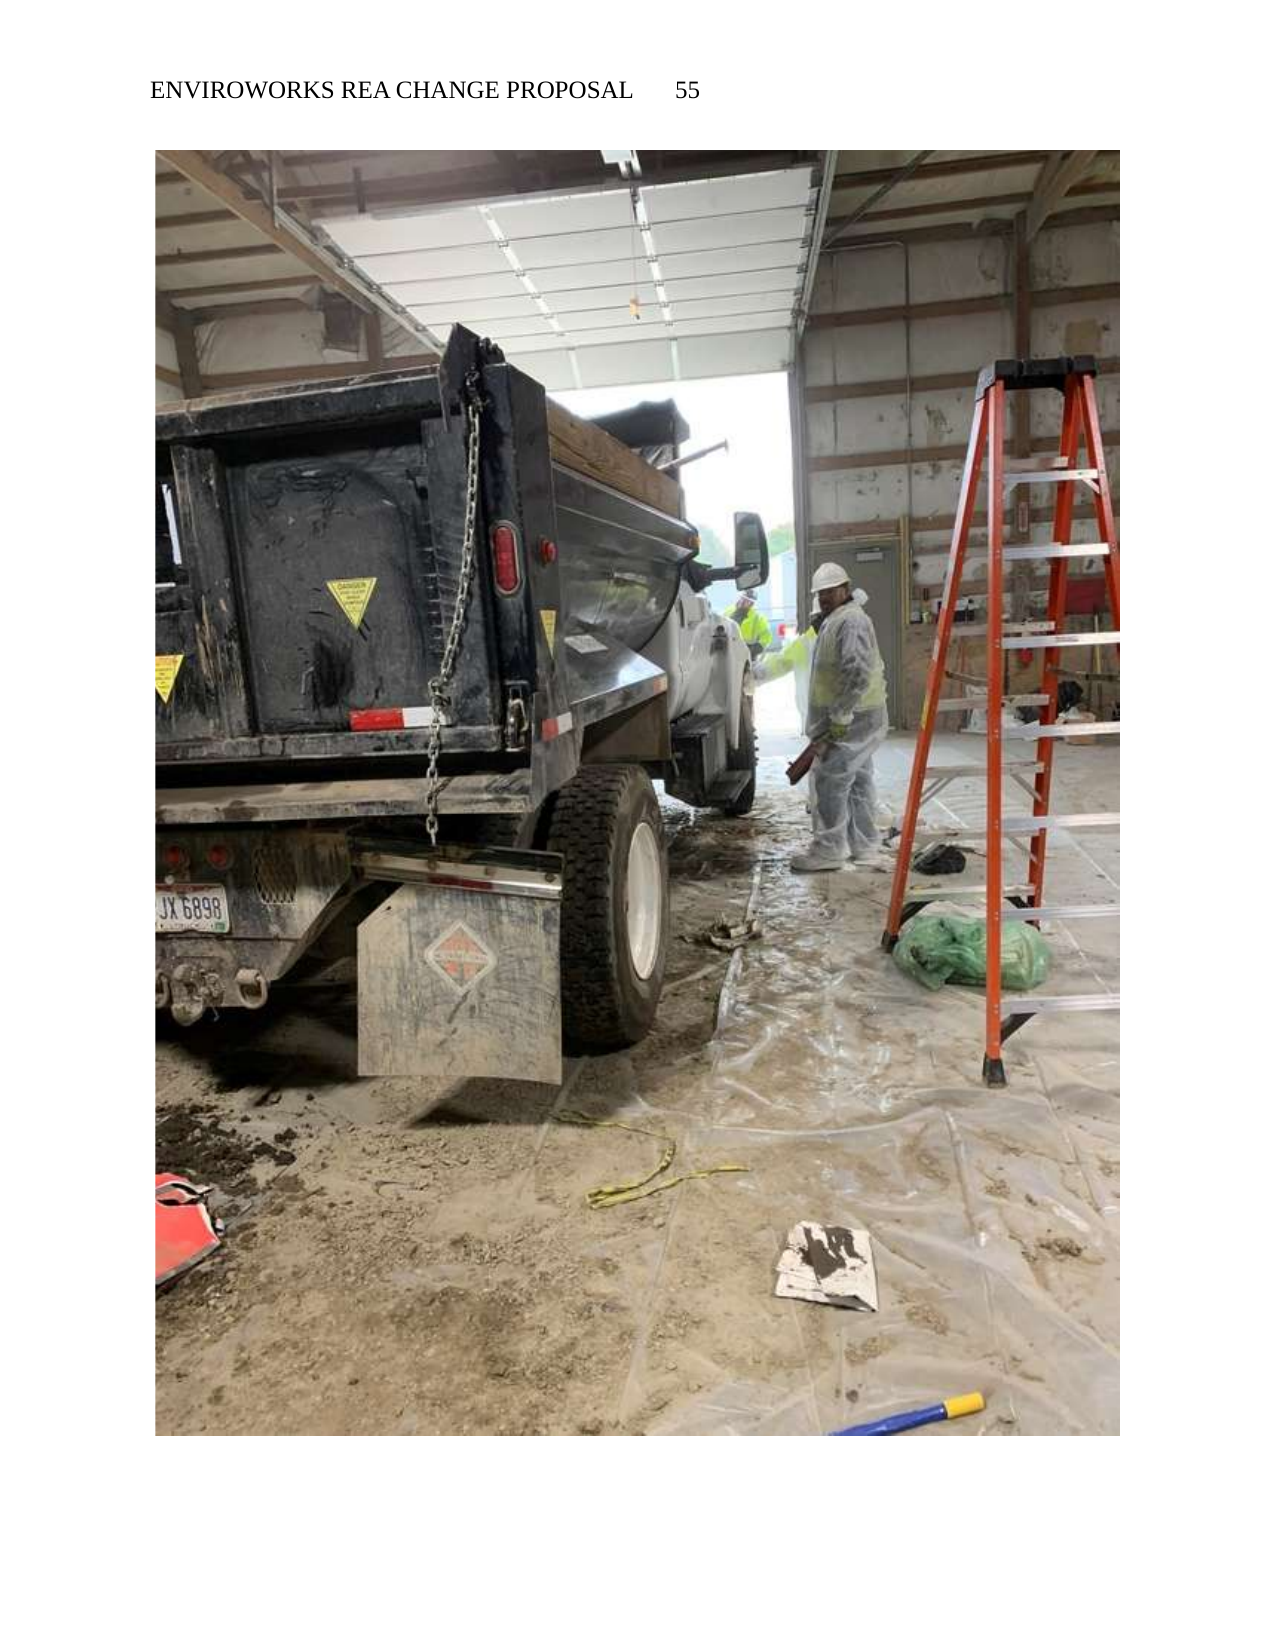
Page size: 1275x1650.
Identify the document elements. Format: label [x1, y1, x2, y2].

picture [155, 150, 1120, 1436]
